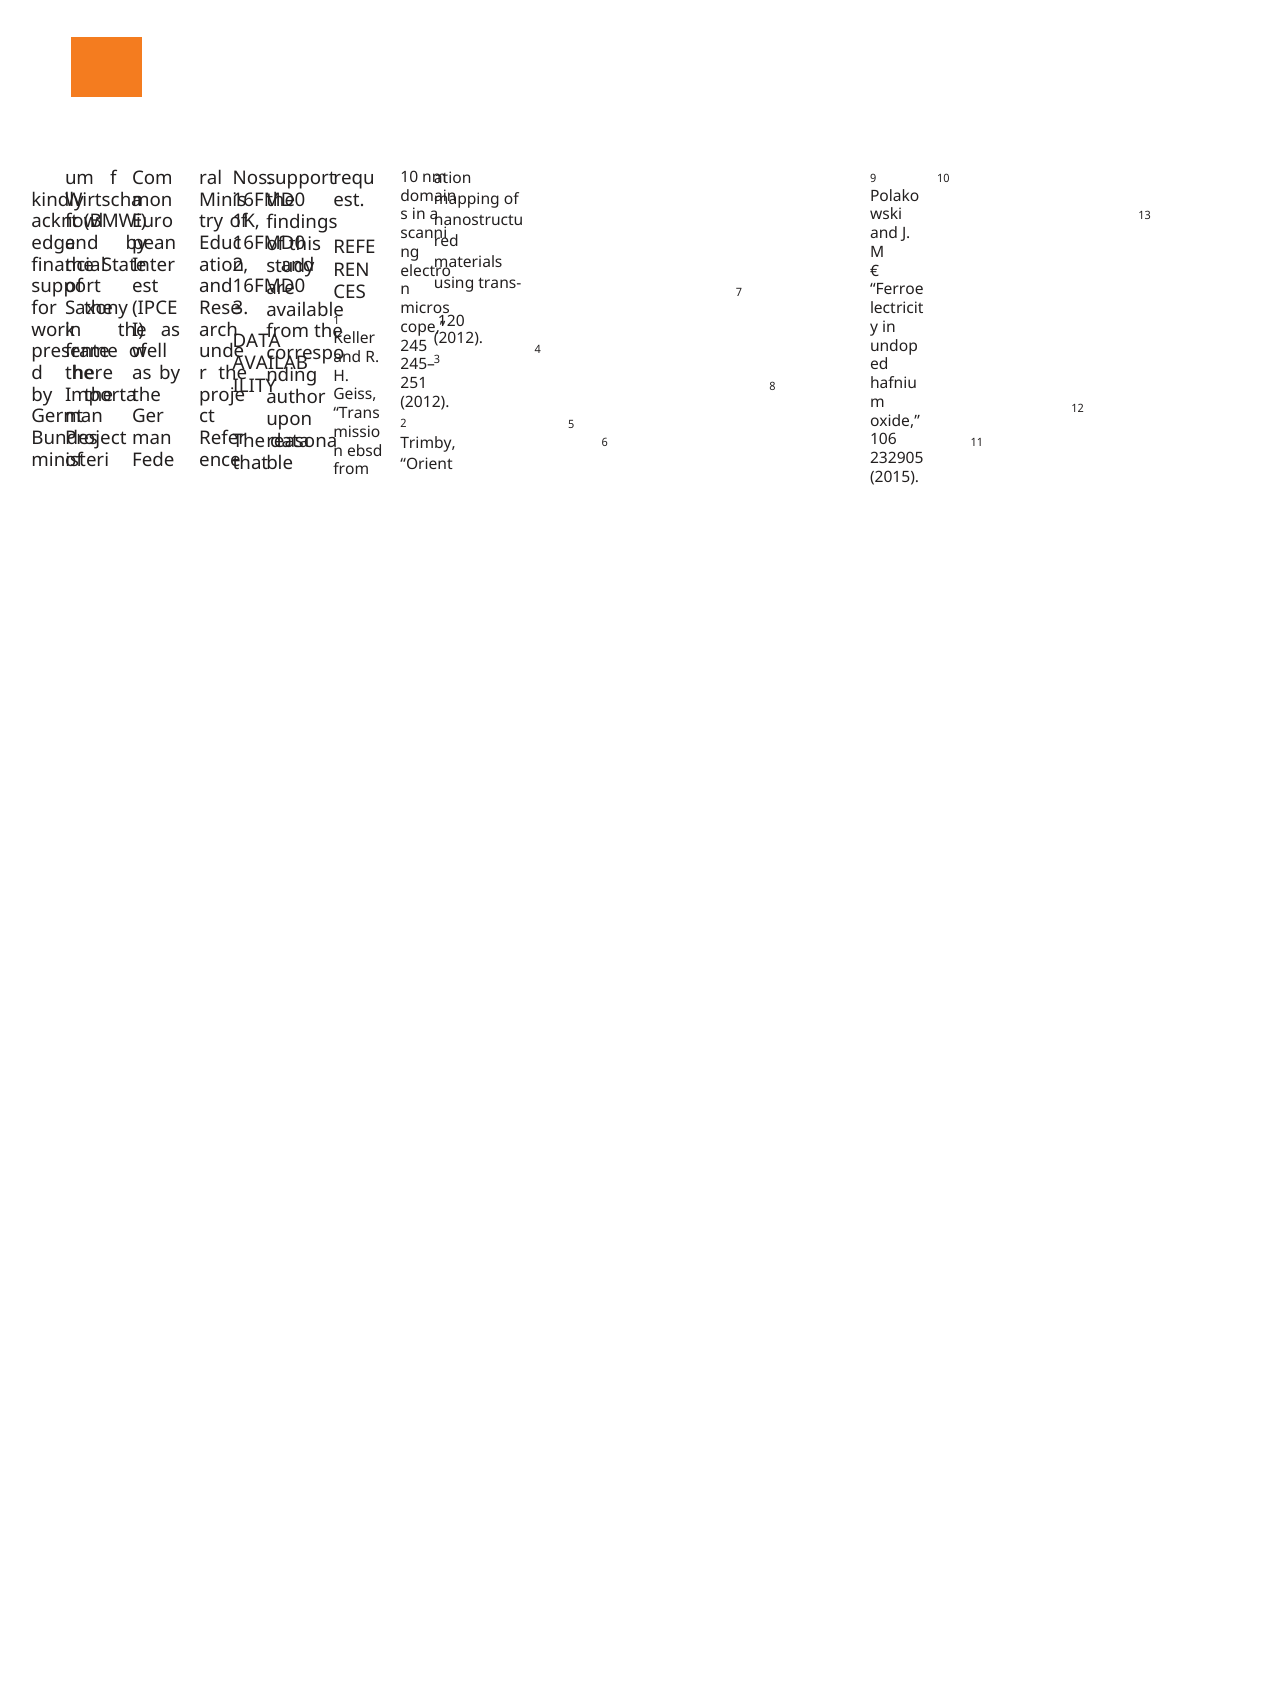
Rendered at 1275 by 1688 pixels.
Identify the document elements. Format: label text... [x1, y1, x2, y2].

table_header Applied Physics Letters [71, 37, 142, 97]
